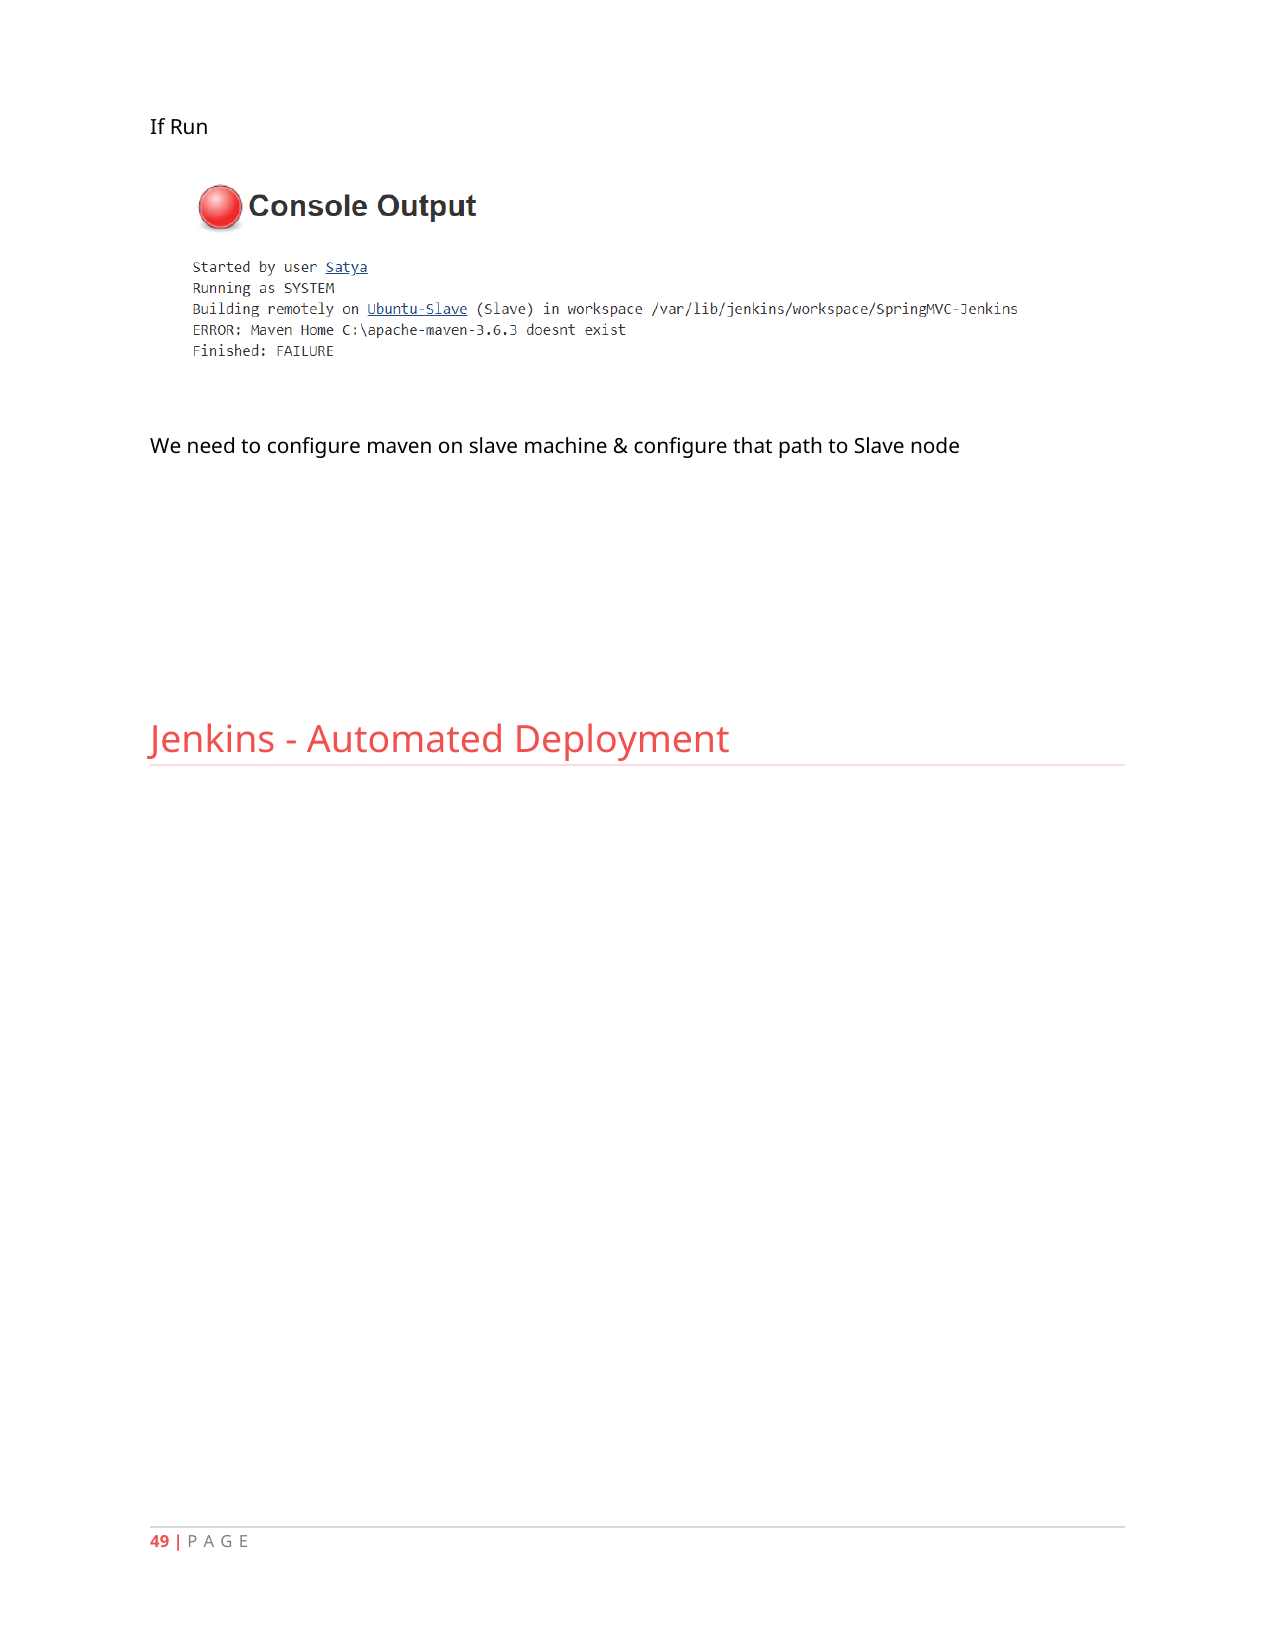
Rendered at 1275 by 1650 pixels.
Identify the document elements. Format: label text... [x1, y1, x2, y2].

picture [150, 168, 1125, 404]
text We need to configure maven on slave machine & configure that path to Slave node [150, 431, 1125, 459]
text If Run [150, 112, 1125, 141]
subtitle Jenkins - Automated Deployment [150, 713, 1125, 764]
